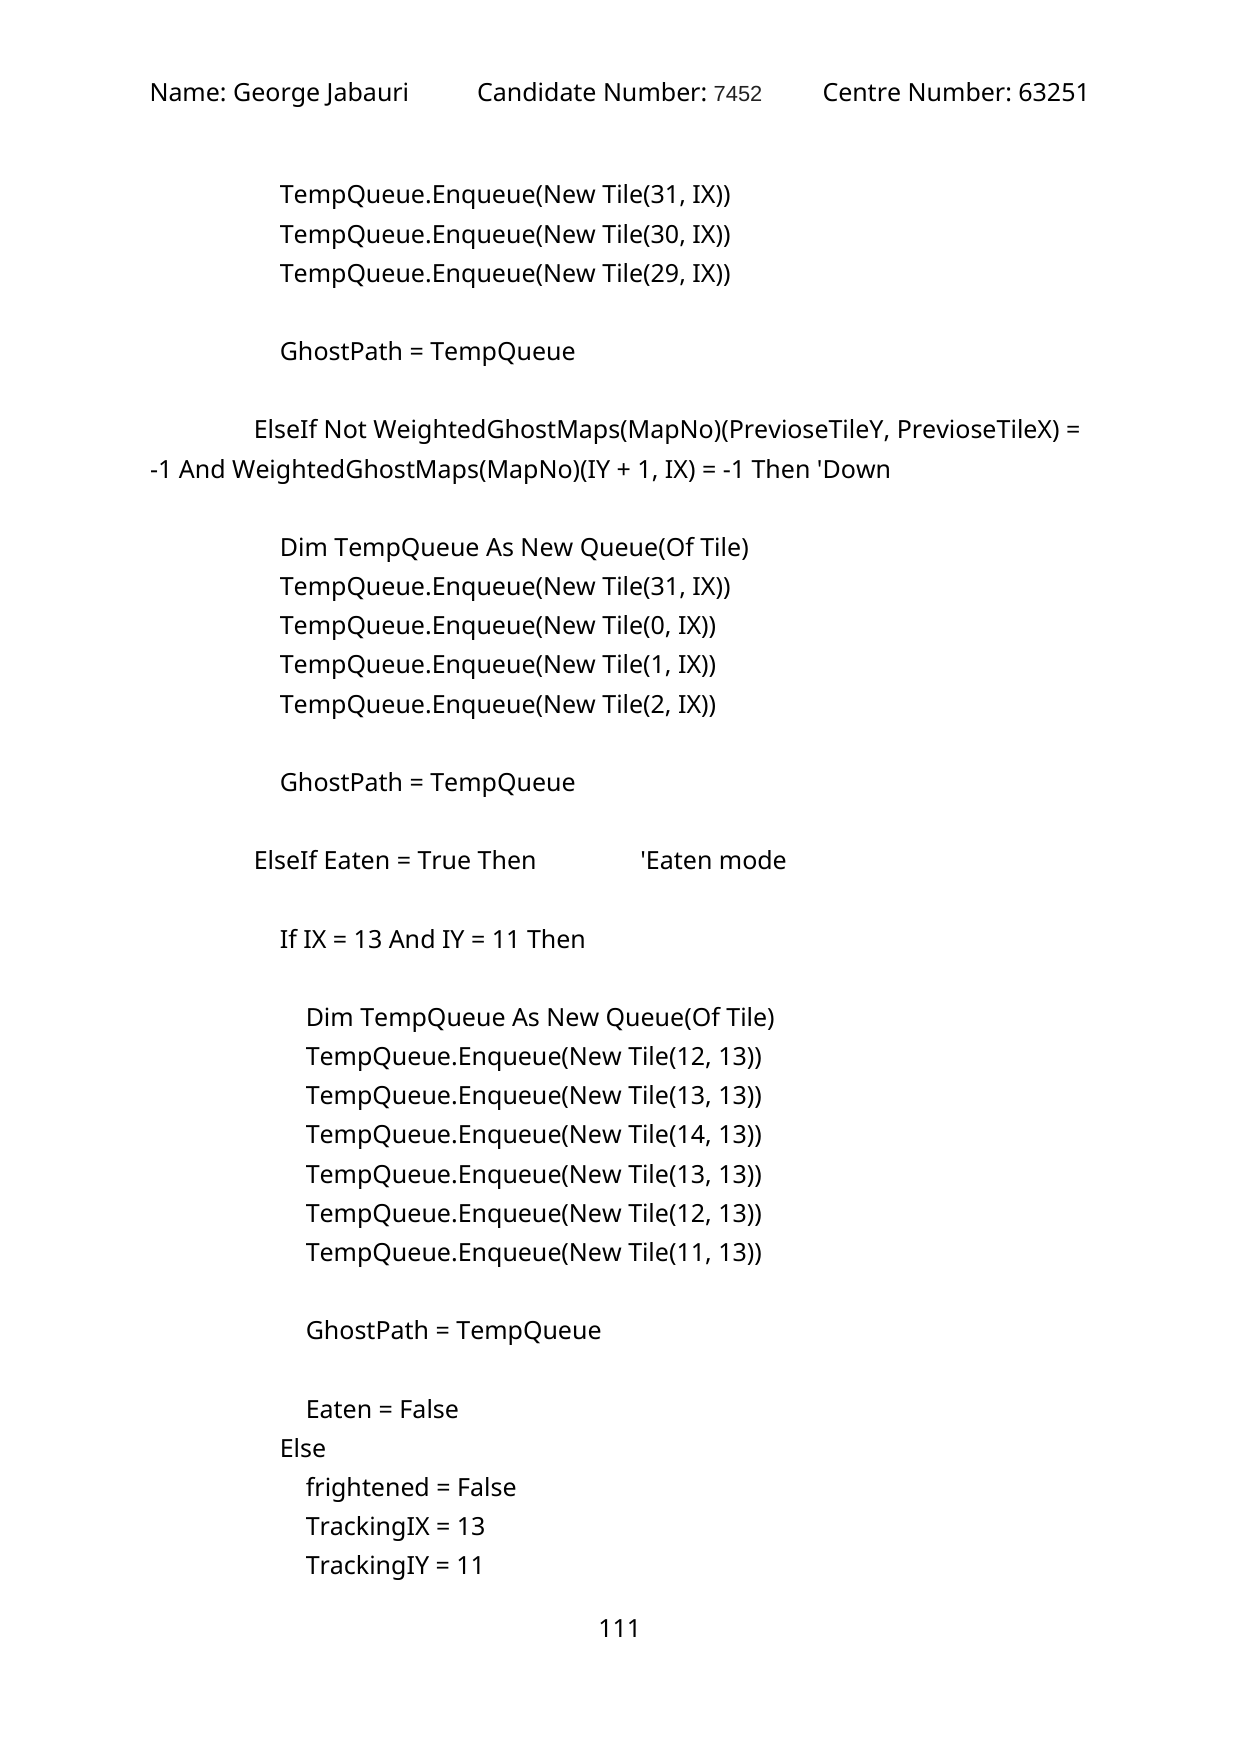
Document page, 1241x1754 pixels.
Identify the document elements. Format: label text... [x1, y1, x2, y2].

text TrackingIY = 11 [150, 1548, 1090, 1582]
text TempQueue.Enqueue(New Tile(0, IX)) [150, 608, 1090, 642]
text TempQueue.Enqueue(New Tile(13, 13)) [150, 1078, 1090, 1112]
text GhostPath = TempQueue [150, 765, 1090, 799]
text frightened = False [150, 1470, 1090, 1504]
text TempQueue.Enqueue(New Tile(11, 13)) [150, 1235, 1090, 1269]
text TempQueue.Enqueue(New Tile(1, IX)) [150, 647, 1090, 681]
text Else [150, 1431, 1090, 1464]
text GhostPath = TempQueue [150, 334, 1090, 368]
text TempQueue.Enqueue(New Tile(31, IX)) [150, 177, 1090, 211]
text TempQueue.Enqueue(New Tile(2, IX)) [150, 686, 1090, 720]
text GhostPath = TempQueue [150, 1313, 1090, 1347]
text TempQueue.Enqueue(New Tile(30, IX)) [150, 216, 1090, 250]
text ElseIf Eaten = True Then 'Eaten mode [150, 843, 1090, 877]
text TrackingIX = 13 [150, 1509, 1090, 1543]
text TempQueue.Enqueue(New Tile(29, IX)) [150, 256, 1090, 289]
text Dim TempQueue As New Queue(Of Tile) [150, 530, 1090, 564]
text Dim TempQueue As New Queue(Of Tile) [150, 1000, 1090, 1034]
text If IX = 13 And IY = 11 Then [150, 921, 1090, 955]
text TempQueue.Enqueue(New Tile(31, IX)) [150, 569, 1090, 603]
text TempQueue.Enqueue(New Tile(13, 13)) [150, 1156, 1090, 1190]
text ElseIf Not WeightedGhostMaps(MapNo)(PrevioseTileY, PrevioseTileX) = -1 And WeightedGhostMaps(MapNo)(IY + 1, IX) = -1 Then 'Down [150, 412, 1090, 485]
text TempQueue.Enqueue(New Tile(14, 13)) [150, 1117, 1090, 1151]
text TempQueue.Enqueue(New Tile(12, 13)) [150, 1196, 1090, 1229]
text Eaten = False [150, 1391, 1090, 1425]
text TempQueue.Enqueue(New Tile(12, 13)) [150, 1039, 1090, 1073]
